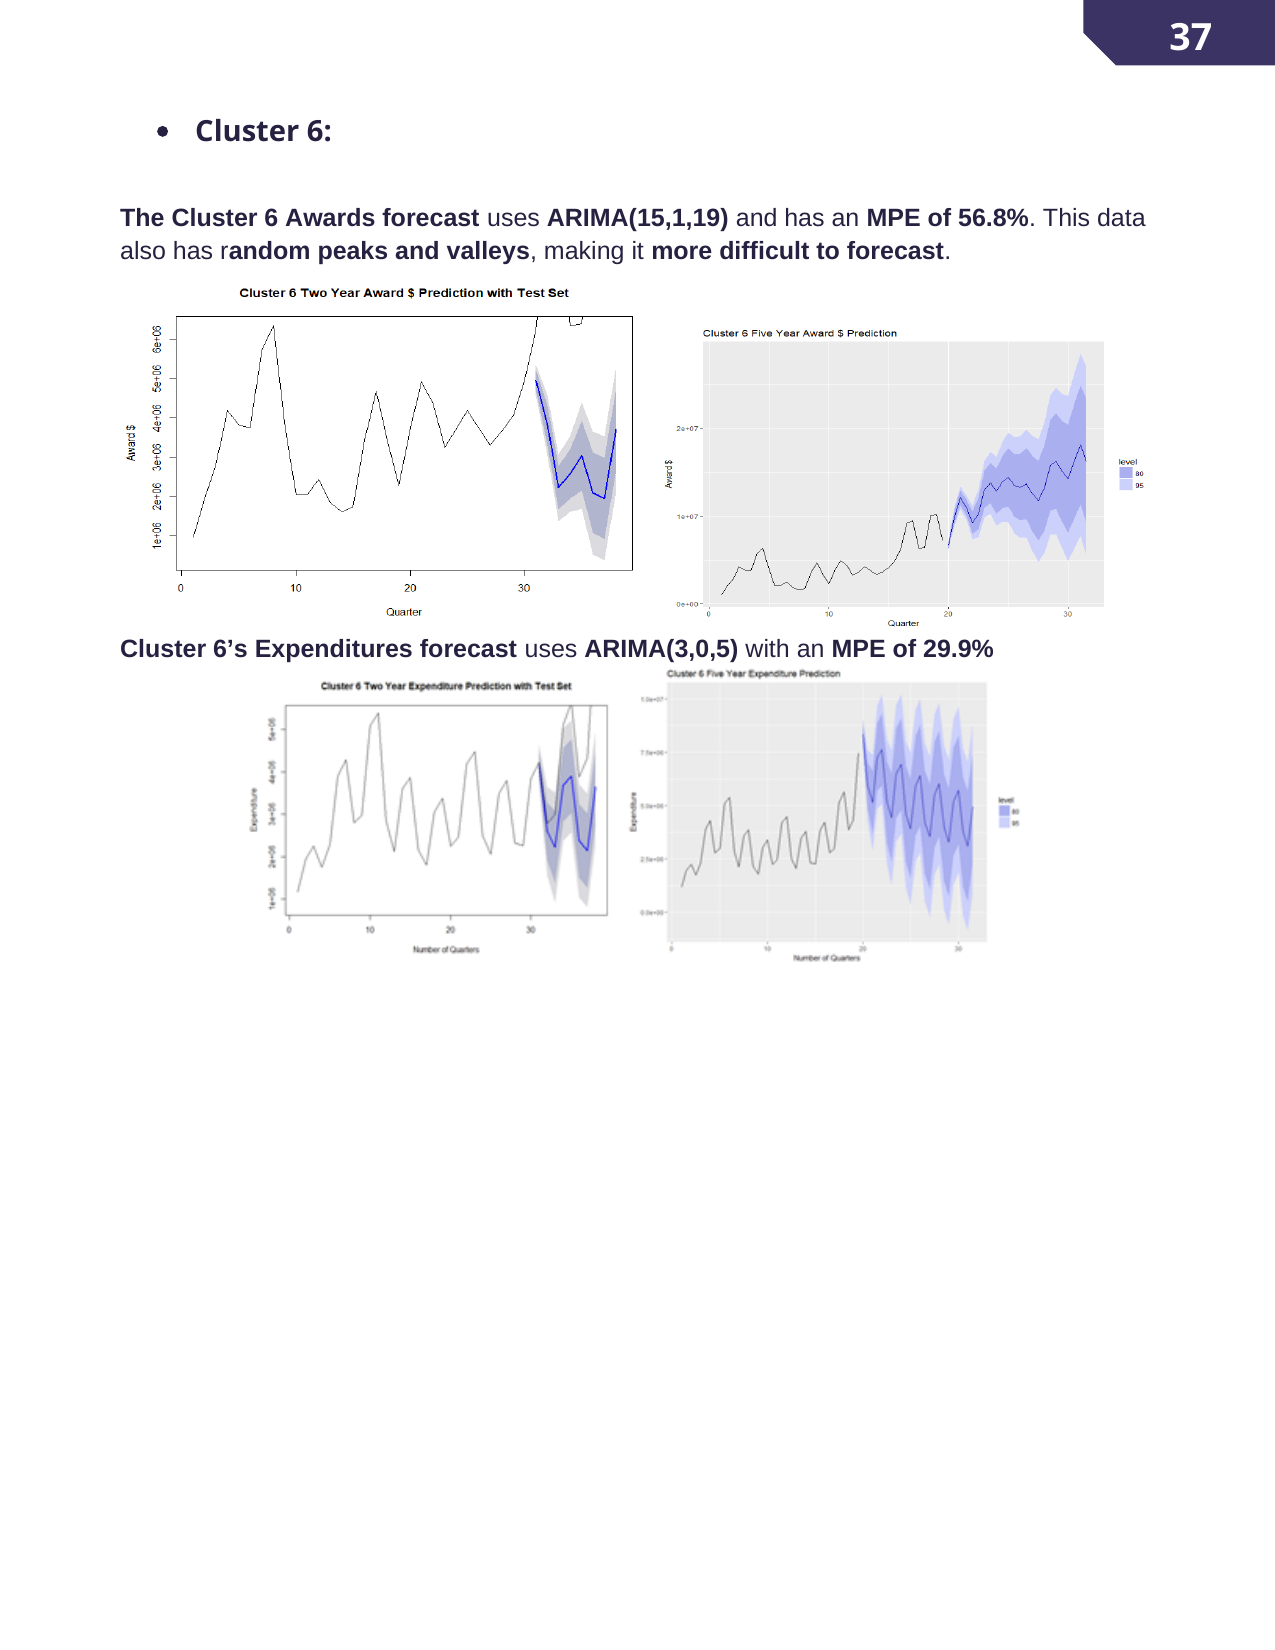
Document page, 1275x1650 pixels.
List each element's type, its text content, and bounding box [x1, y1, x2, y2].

list Cluster 6: [157, 110, 1155, 150]
text The Cluster 6 Awards forecast uses ARIMA(15,1,19) and has an MPE of 56.8%. This data also has random peaks and valleys, making it more difficult to forecast. [120, 203, 1155, 265]
text Cluster 6’s Expenditures forecast uses ARIMA(3,0,5) with an MPE of 29.9% [120, 634, 1155, 663]
picture [122, 268, 1153, 630]
picture [248, 666, 1027, 965]
